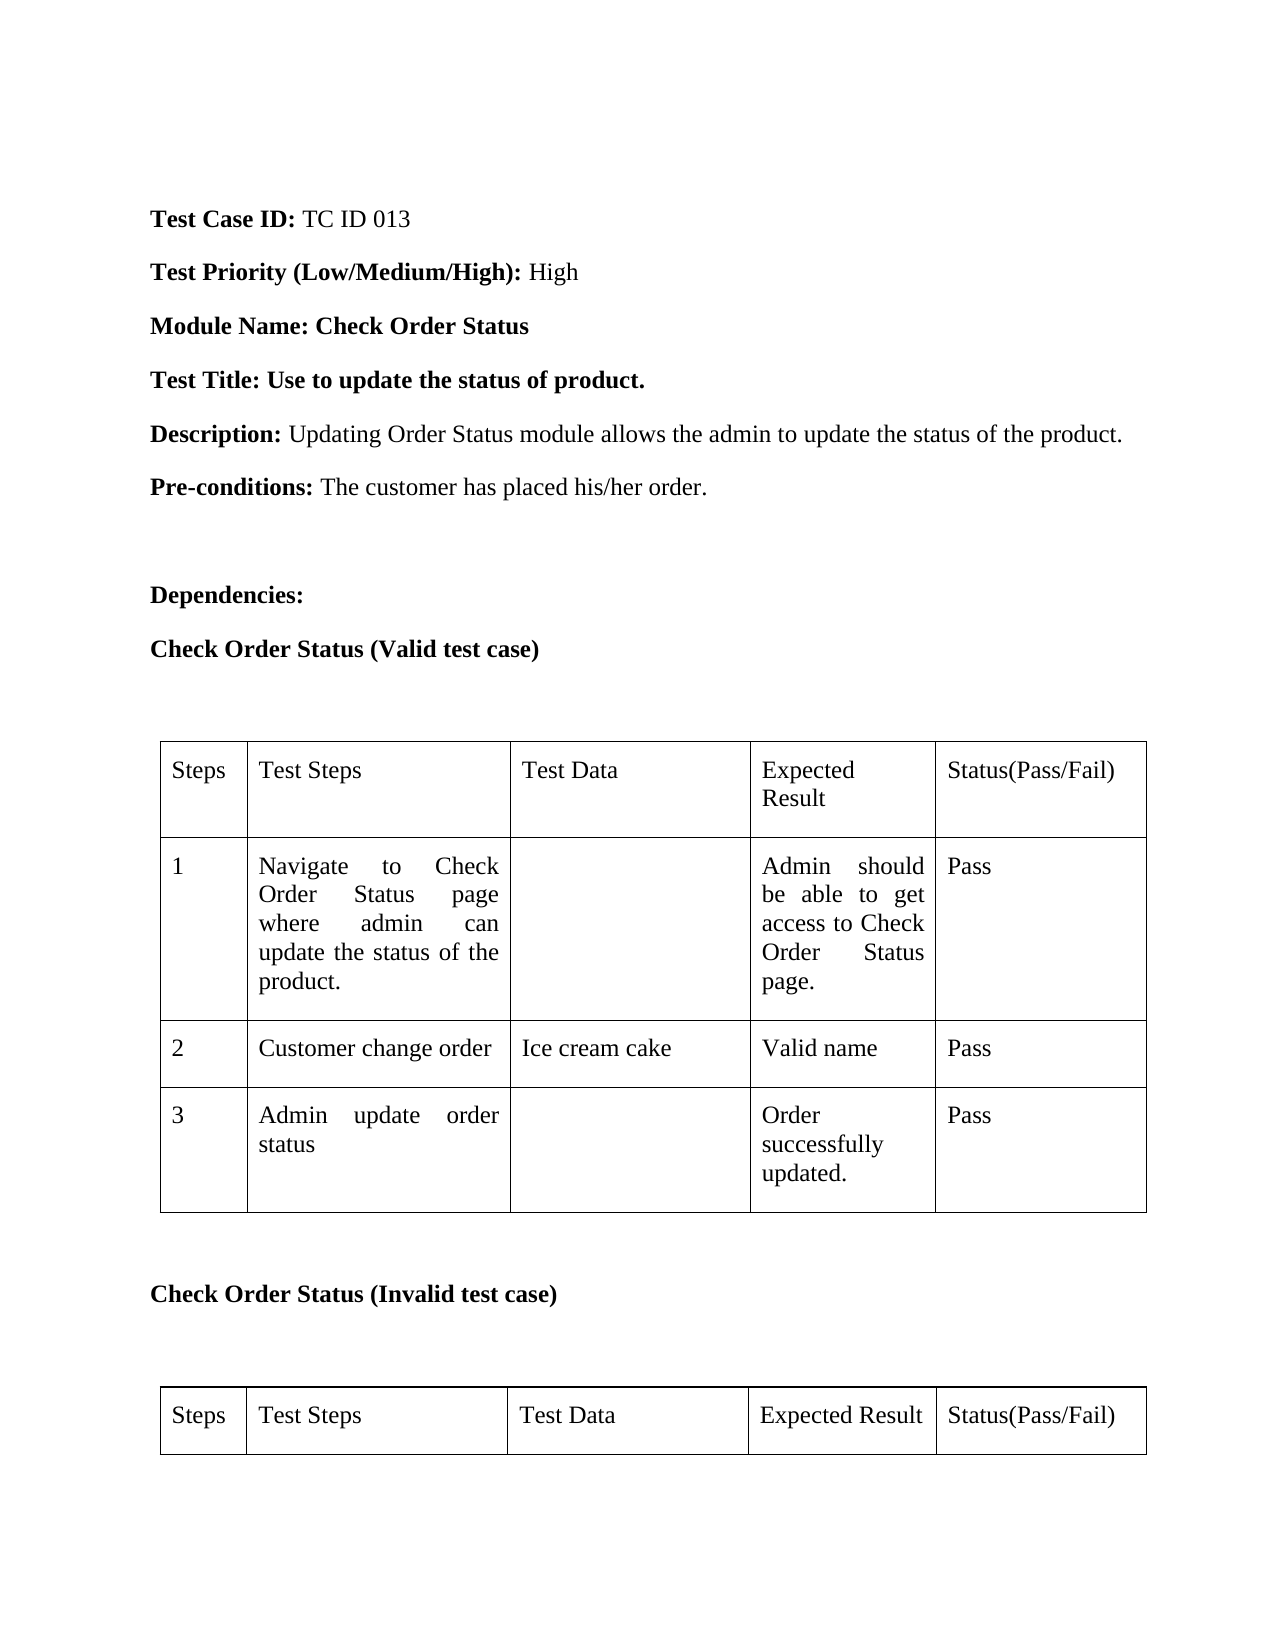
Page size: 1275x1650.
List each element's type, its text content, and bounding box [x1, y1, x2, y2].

table_cell Valid name [751, 1021, 935, 1087]
text Module Name: Check Order Status [150, 311, 1125, 340]
table_cell Order successfully updated. [751, 1088, 935, 1212]
text Test Title: Use to update the status of product. [150, 365, 1125, 394]
table_cell Navigate to Check Order Status page where admin can update the status of the product. [248, 838, 510, 1019]
text Pre-conditions: The customer has placed his/her order. [150, 472, 1125, 501]
table_header Status(Pass/Fail) [936, 742, 1146, 837]
table_cell Pass [936, 838, 1146, 1019]
table_cell [511, 1088, 750, 1212]
text Description: Updating Order Status module allows the admin to update the status of the product. [150, 419, 1125, 447]
table_header Steps [161, 742, 247, 837]
table_cell Pass [936, 1021, 1146, 1087]
table_cell 1 [161, 838, 247, 1019]
table_header Status(Pass/Fail) [937, 1388, 1146, 1454]
table_cell Pass [936, 1088, 1146, 1212]
table_header Test Steps [248, 742, 510, 837]
table_header Test Steps [247, 1388, 507, 1454]
text Test Priority (Low/Medium/High): High [150, 257, 1125, 286]
table_cell Admin update order status [248, 1088, 510, 1212]
text Dependencies: [150, 580, 1125, 609]
table_cell [511, 838, 750, 1019]
text Check Order Status (Invalid test case) [150, 1279, 1125, 1308]
text Check Order Status (Valid test case) [150, 634, 1125, 662]
table_cell Ice cream cake [511, 1021, 750, 1087]
table_cell Customer change order [248, 1021, 510, 1087]
table_cell 3 [161, 1088, 247, 1212]
table_header Test Data [508, 1388, 748, 1454]
text Test Case ID: TC ID 013 [150, 204, 1125, 232]
table_header Expected Result [749, 1388, 936, 1454]
table_header Expected Result [751, 742, 935, 837]
table_header Steps [161, 1388, 246, 1454]
table_cell Admin should be able to get access to Check Order Status page. [751, 838, 935, 1019]
table_cell 2 [161, 1021, 247, 1087]
table_header Test Data [511, 742, 750, 837]
